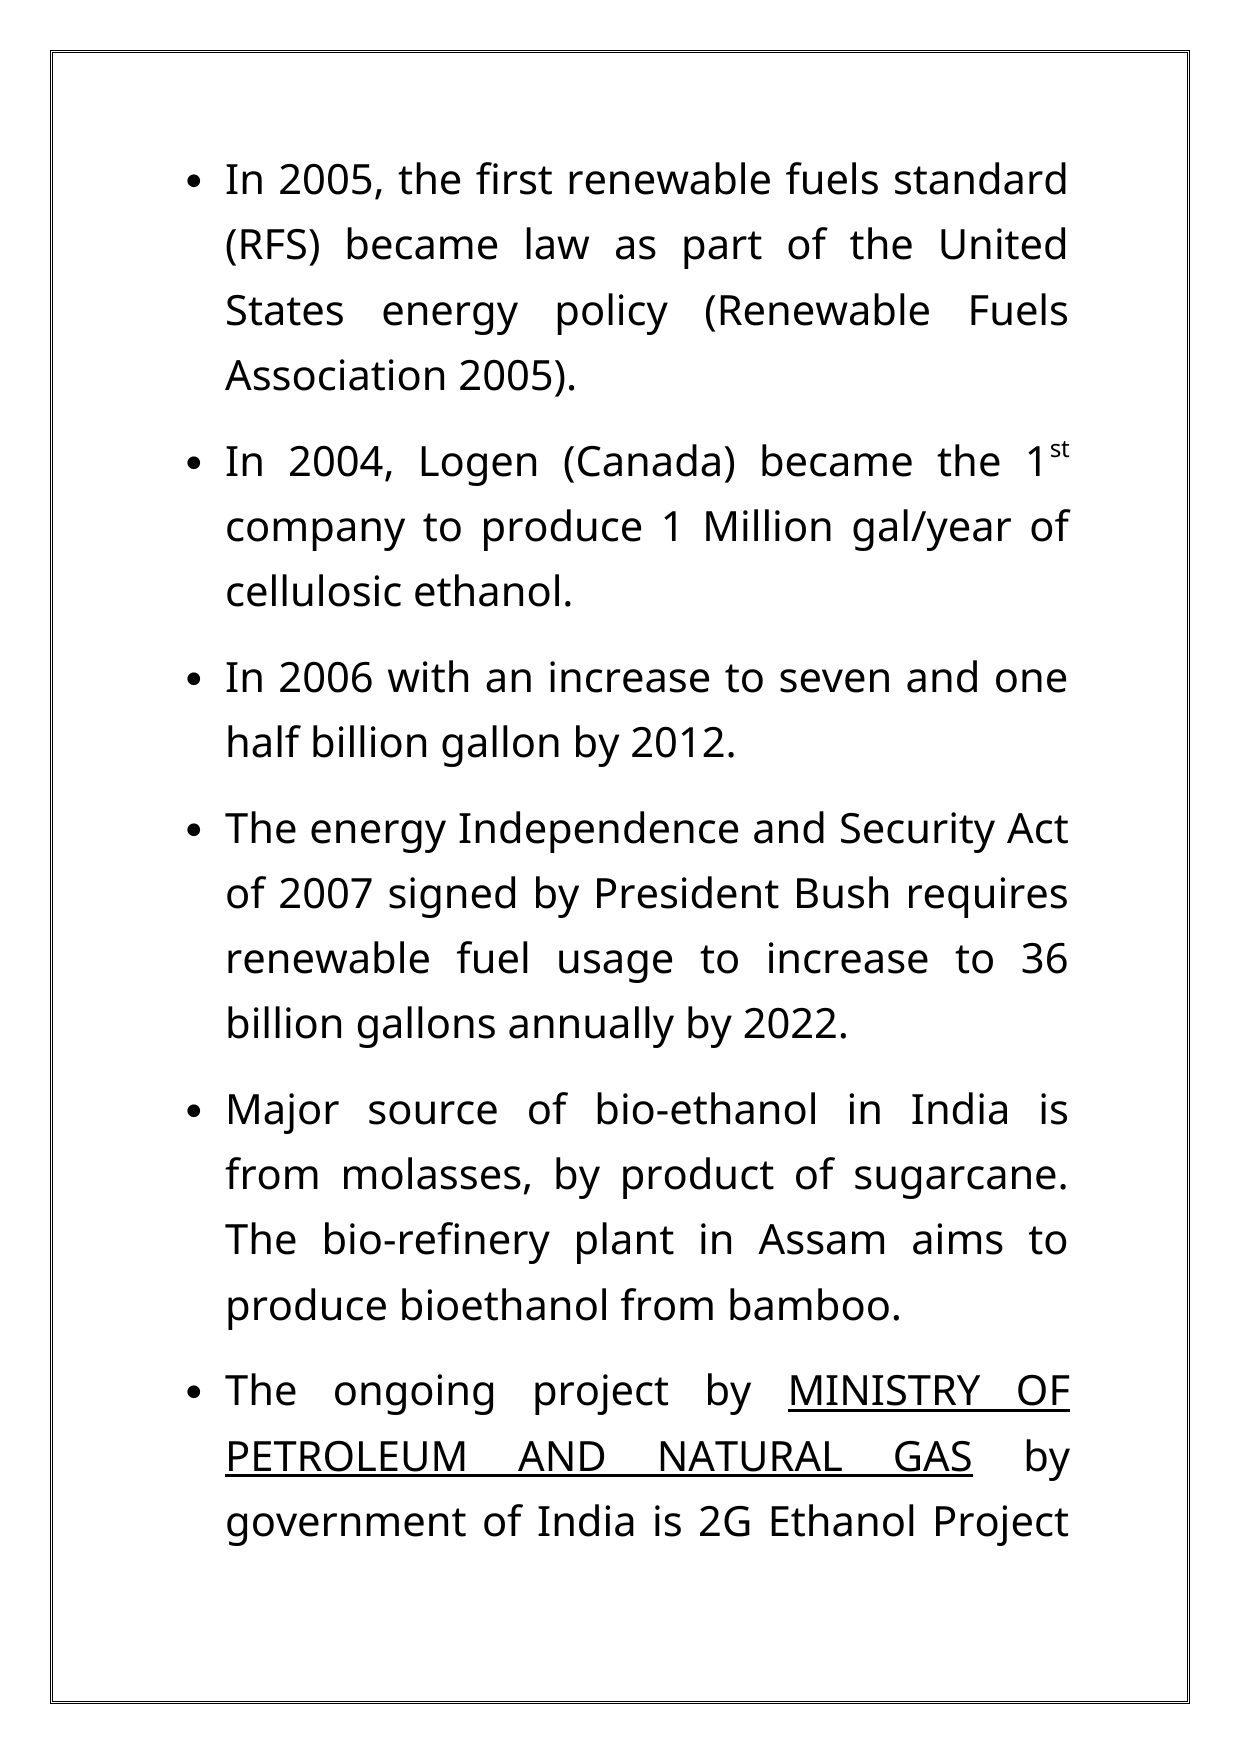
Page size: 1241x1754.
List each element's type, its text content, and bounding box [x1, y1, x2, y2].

list In 2005, the first renewable fuels standard (RFS) became law as part of the United States energy policy (Renewable Fuels Association 2005). [187, 150, 1070, 402]
list The ongoing project by MINISTRY OF PETROLEUM AND NATURAL GAS by government of India is 2G Ethanol Project (2nd Generation). [187, 1361, 1070, 1548]
list In 2004, Logen (Canada) became the 1st company to produce 1 Million gal/year of cellulosic ethanol. [187, 431, 1070, 618]
list The energy Independence and Security Act of 2007 signed by President Bush requires renewable fuel usage to increase to 36 billion gallons annually by 2022. [187, 798, 1070, 1051]
list Major source of bio-ethanol in India is from molasses, by product of sugarcane. The bio-refinery plant in Assam aims to produce bioethanol from bamboo. [187, 1080, 1070, 1332]
list In 2006 with an increase to seven and one half billion gallon by 2012. [187, 647, 1070, 769]
